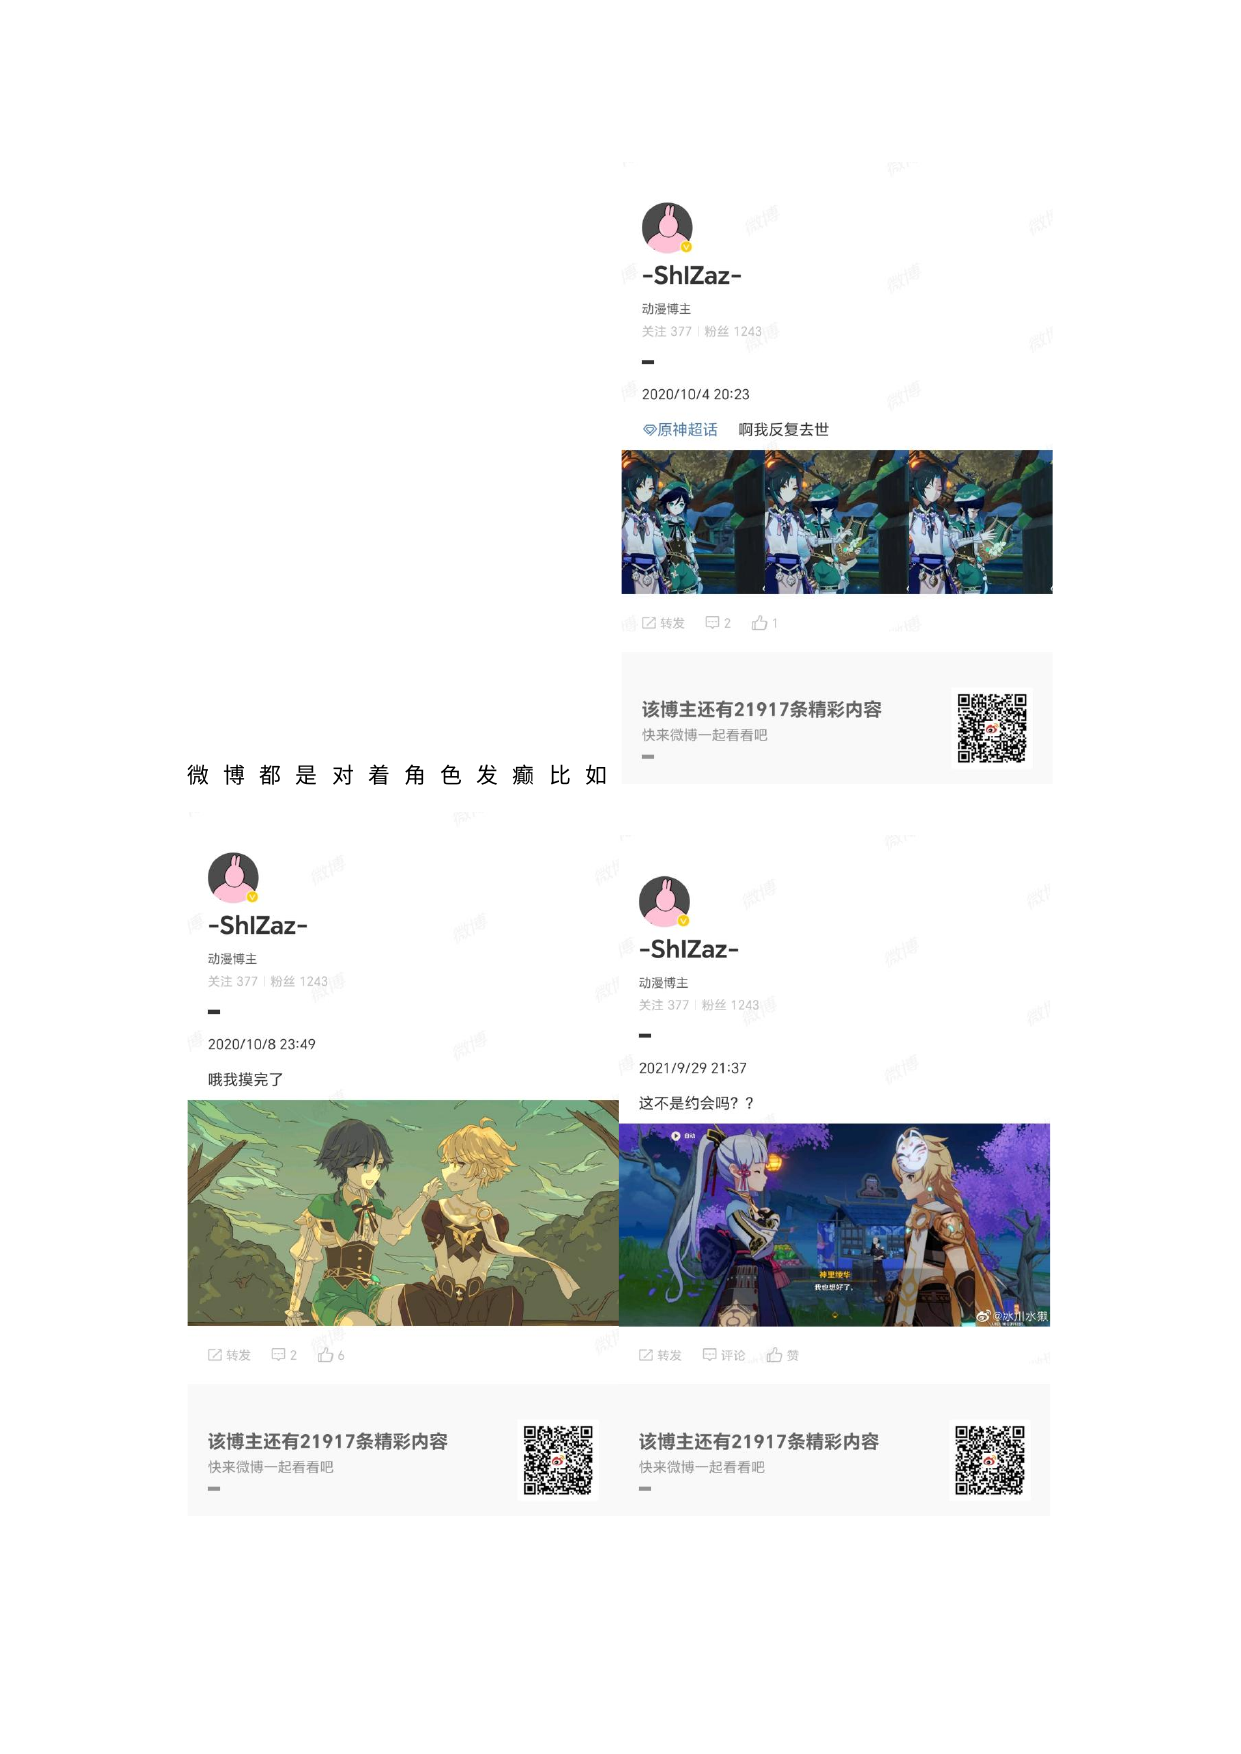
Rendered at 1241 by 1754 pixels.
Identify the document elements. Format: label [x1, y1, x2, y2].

text [187, 162, 1053, 1527]
picture [187, 812, 1050, 1516]
picture [621, 162, 1053, 784]
